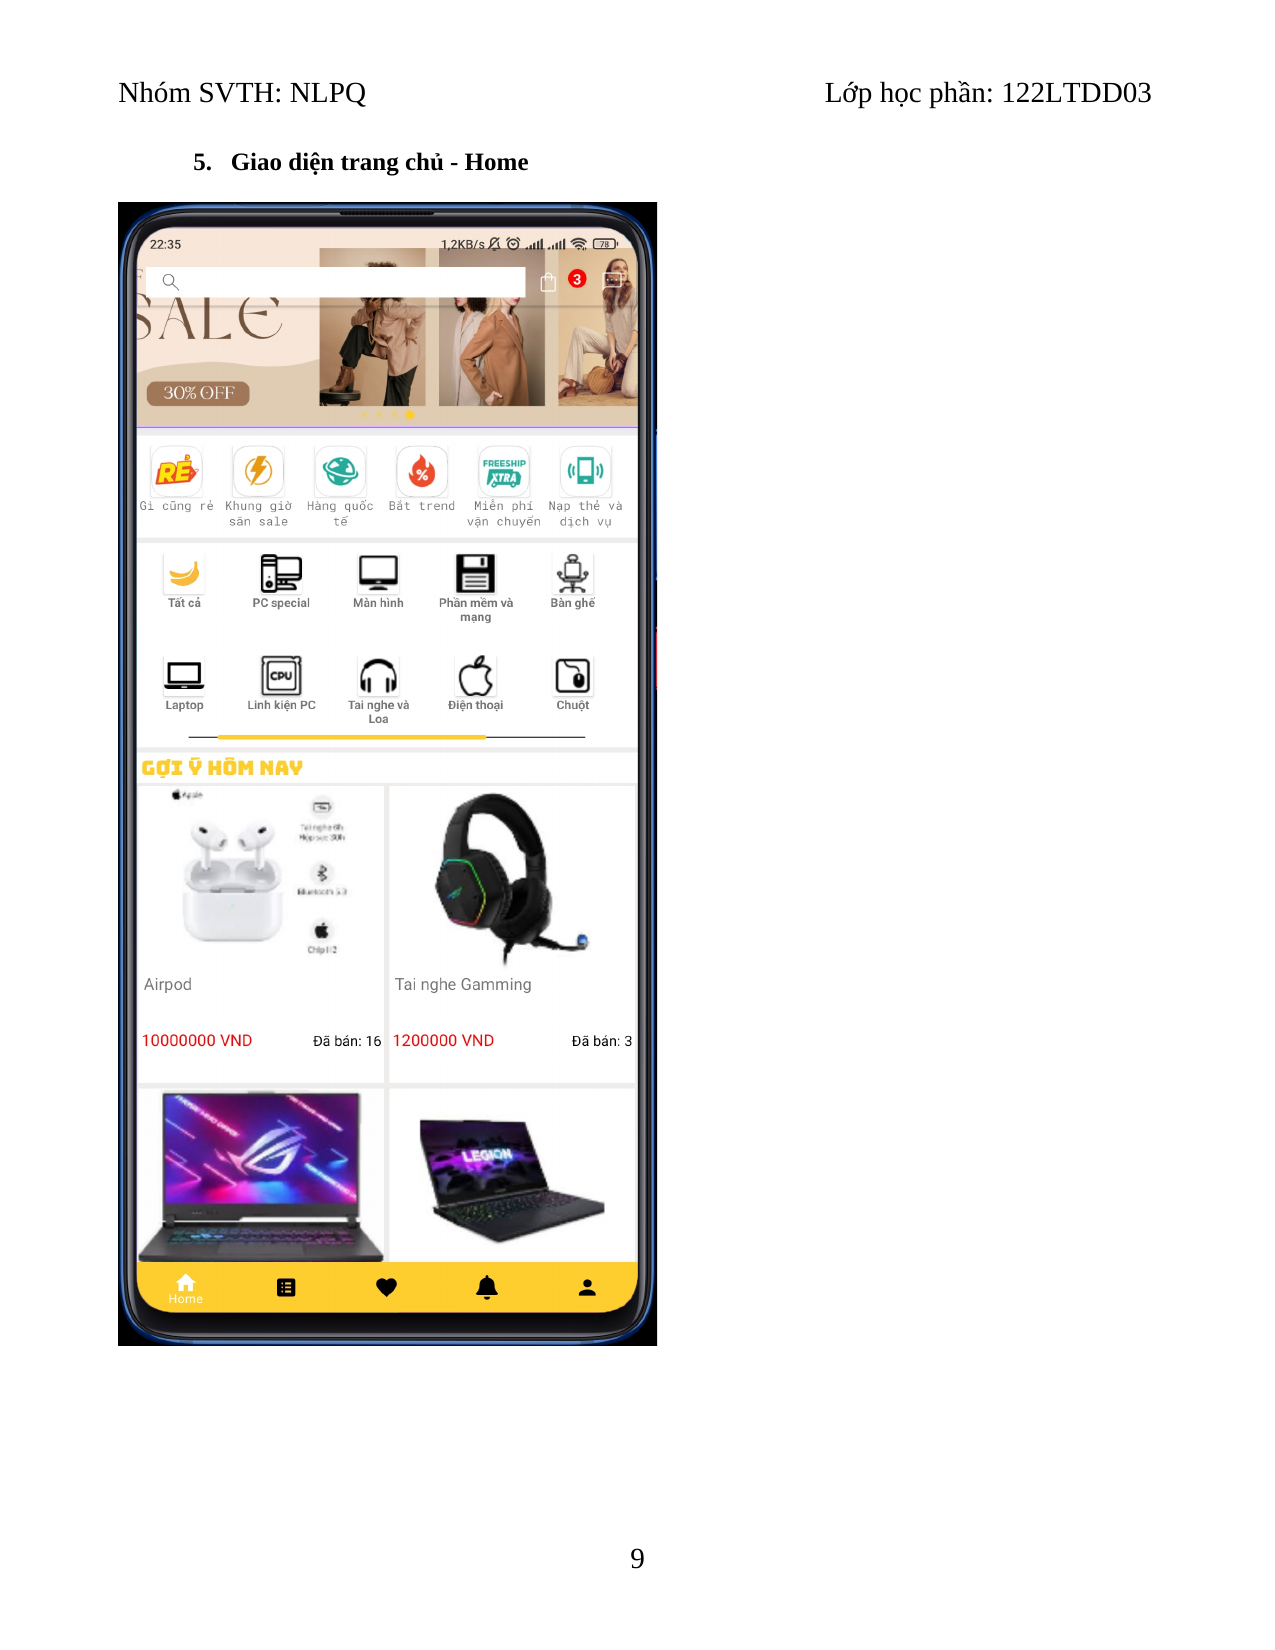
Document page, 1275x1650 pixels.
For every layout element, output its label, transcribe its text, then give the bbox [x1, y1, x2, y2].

picture [118, 202, 658, 1346]
text Giao diện trang chủ - Home [193, 147, 1157, 176]
